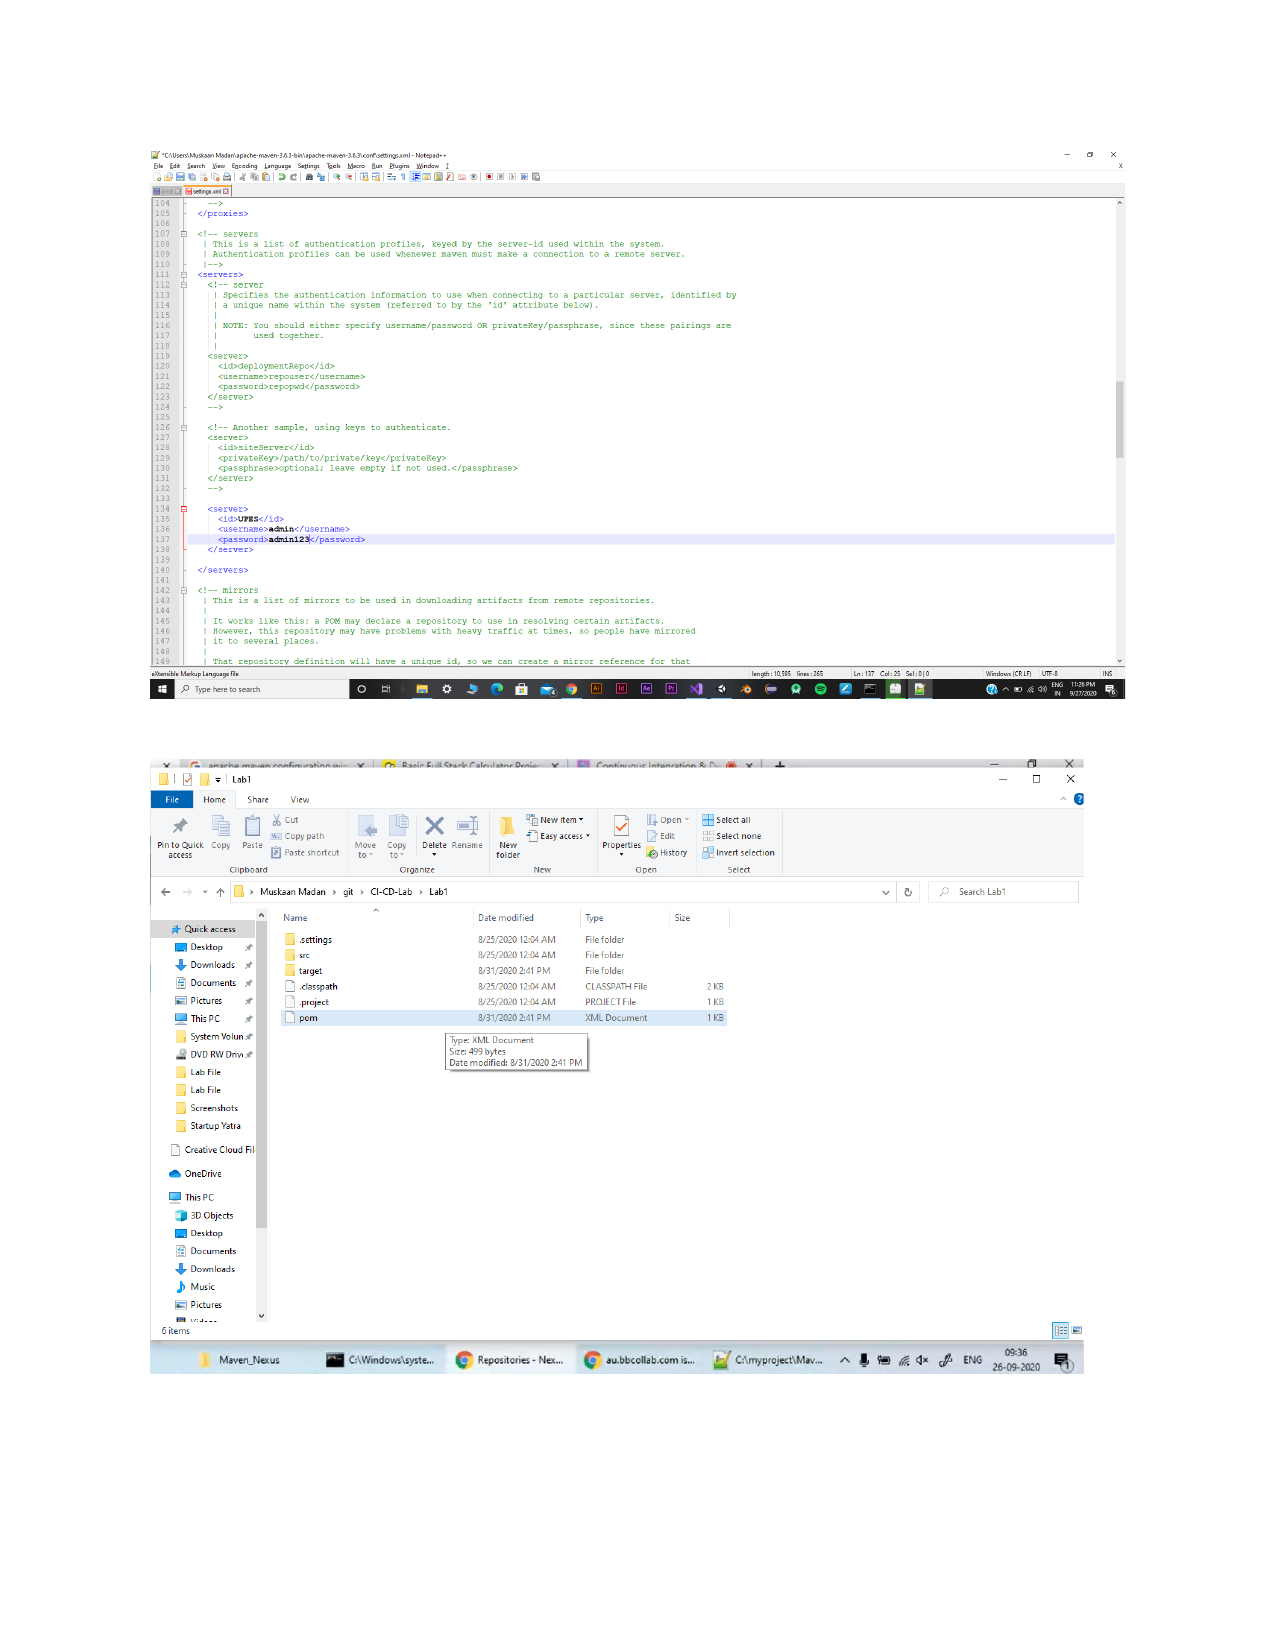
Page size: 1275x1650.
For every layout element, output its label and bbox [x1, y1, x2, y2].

picture [150, 759, 1084, 1374]
picture [150, 150, 1125, 699]
